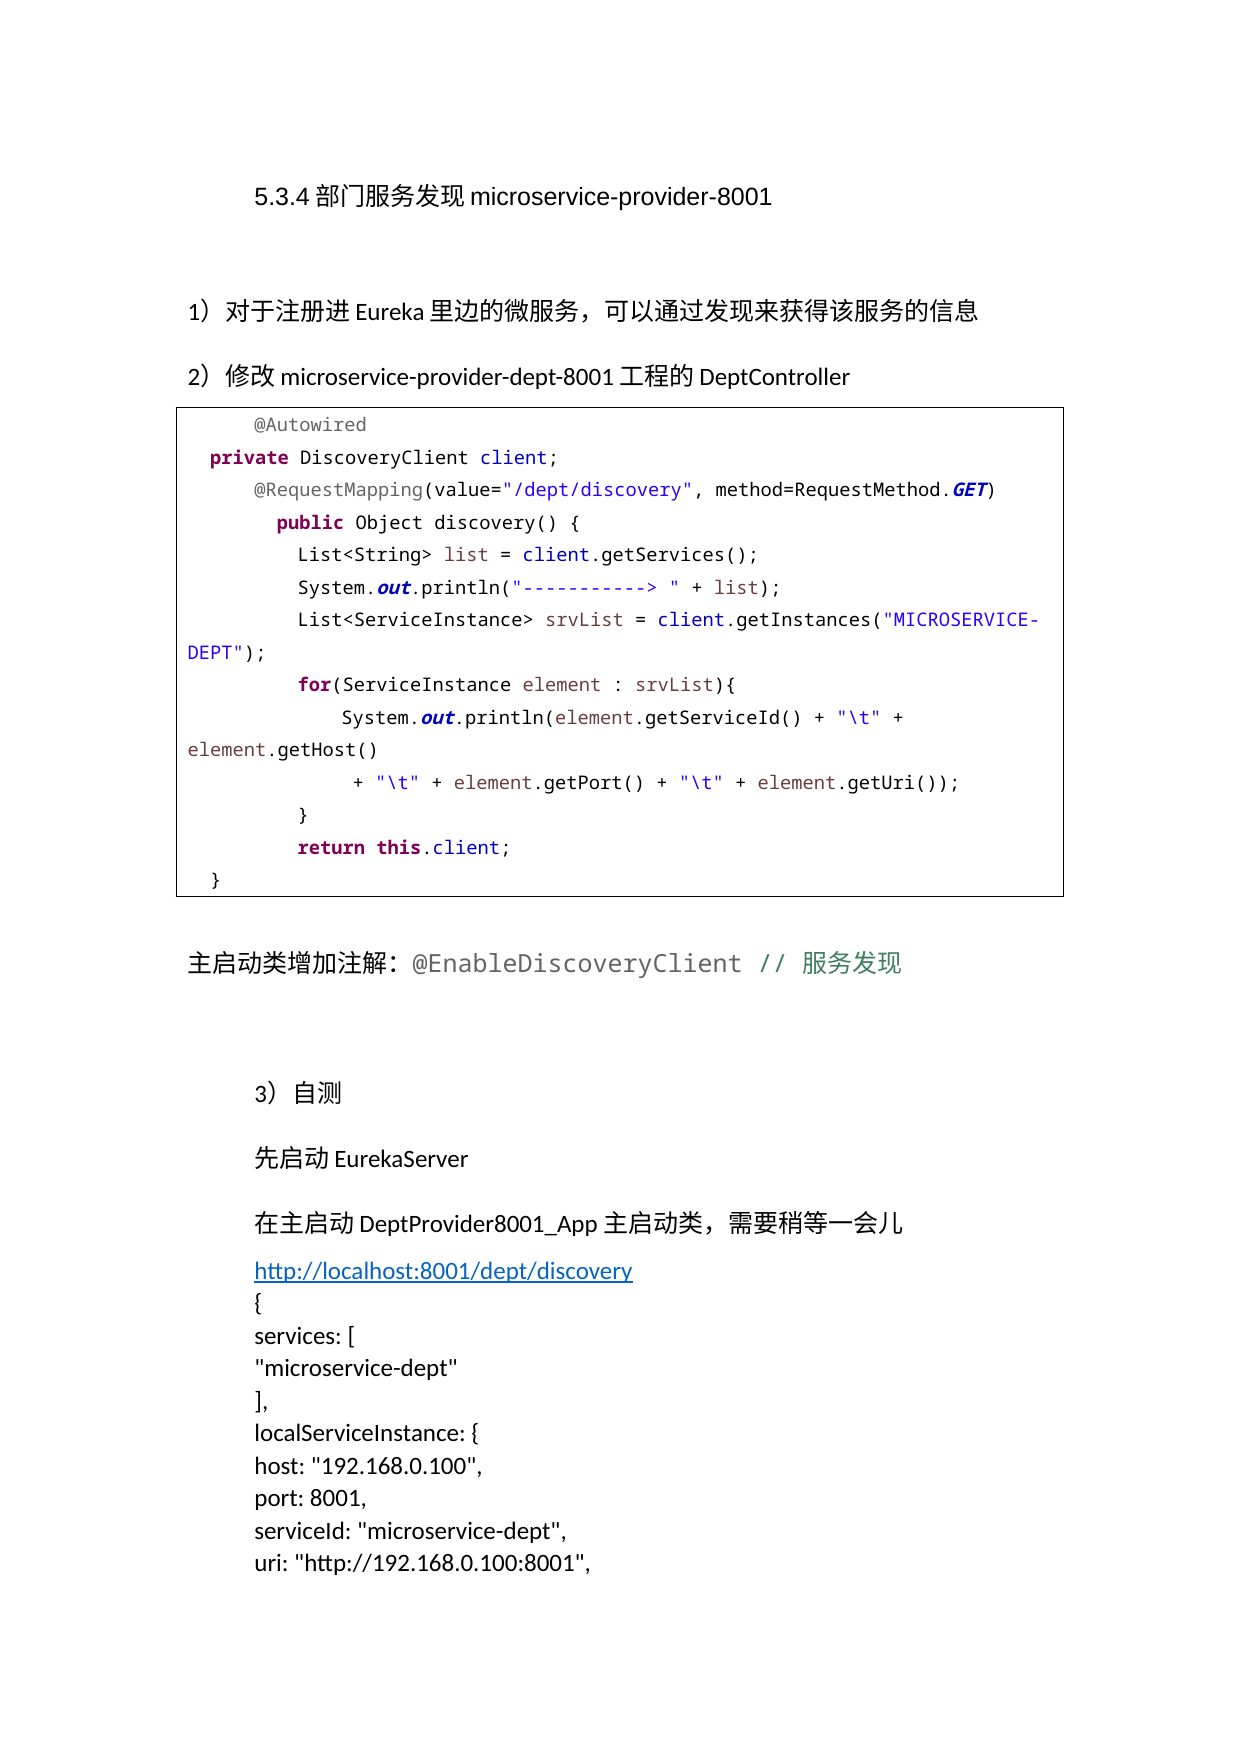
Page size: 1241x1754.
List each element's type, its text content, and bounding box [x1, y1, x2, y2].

text { [187, 1287, 1053, 1319]
text 3）自测 [187, 1059, 1053, 1124]
text uri: "http://192.168.0.100:8001", [187, 1547, 1053, 1579]
text host: "192.168.0.100", [187, 1449, 1053, 1482]
text 先启动EurekaServer [187, 1124, 1053, 1189]
text services: [ [187, 1319, 1053, 1352]
table_header @Autowired private DiscoveryClient client; @RequestMapping(value="/dept/discovery", method=RequestMethod.GET) public Object discovery() { List<String> list = client.getServices(); System.out.println("-----------> " + list); List<ServiceInstance> srvList = client.getInstances("MICROSERVICE-DEPT"); for(ServiceInstance element : srvList){ System.out.println(element.getServiceId() + "\t" + element.getHost() + "\t" + element.getPort() + "\t" + element.getUri()); } return this.client; } [177, 408, 1063, 896]
text http://localhost:8001/dept/discovery [187, 1254, 1053, 1287]
text localServiceInstance: { [187, 1417, 1053, 1449]
list 修改microservice-provider-dept-8001工程的DeptController [187, 342, 1053, 407]
text 在主启动DeptProvider8001_App主启动类，需要稍等一会儿 [187, 1189, 1053, 1254]
text ], [187, 1384, 1053, 1417]
text "microservice-dept" [187, 1352, 1053, 1384]
list 主启动类增加注解：@EnableDiscoveryClient // 服务发现 [187, 929, 1053, 994]
subtitle 5.3.4部门服务发现microservice-provider-8001 [187, 162, 1053, 227]
list 对于注册进Eureka里边的微服务，可以通过发现来获得该服务的信息 [187, 277, 1053, 342]
text serviceId: "microservice-dept", [187, 1514, 1053, 1547]
text port: 8001, [187, 1482, 1053, 1514]
